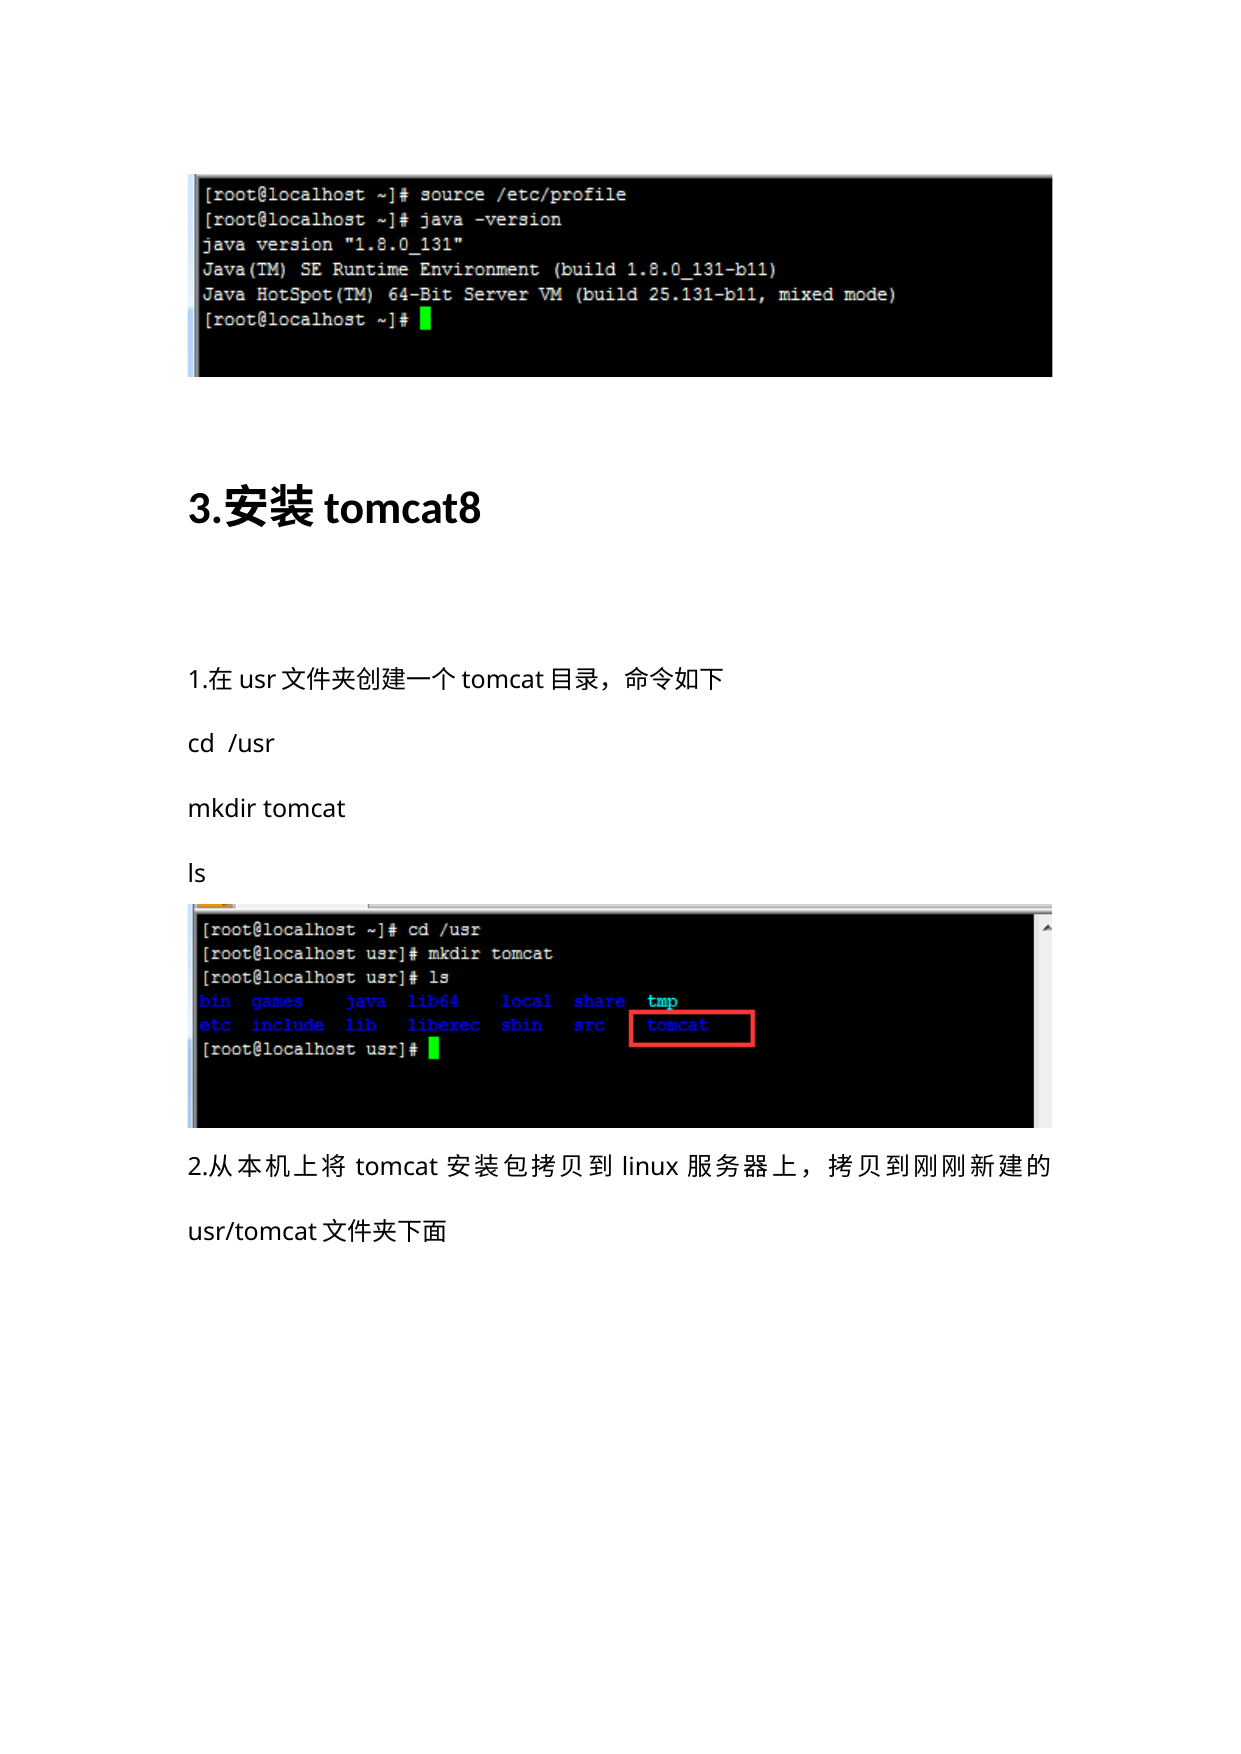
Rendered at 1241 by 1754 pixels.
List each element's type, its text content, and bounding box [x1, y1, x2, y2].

picture [187, 904, 1052, 1128]
list 在usr文件夹创建一个tomcat目录，命令如下 [187, 645, 1053, 710]
text ls [187, 840, 1053, 905]
picture [187, 174, 1053, 377]
text cd /usr [187, 710, 1053, 775]
list 从本机上将tomcat安装包拷贝到linux服务器上，拷贝到刚刚新建的 usr/tomcat文件夹下面 [187, 1132, 1053, 1262]
text mkdir tomcat [187, 775, 1053, 840]
subtitle 安装tomcat8 [187, 454, 1053, 552]
